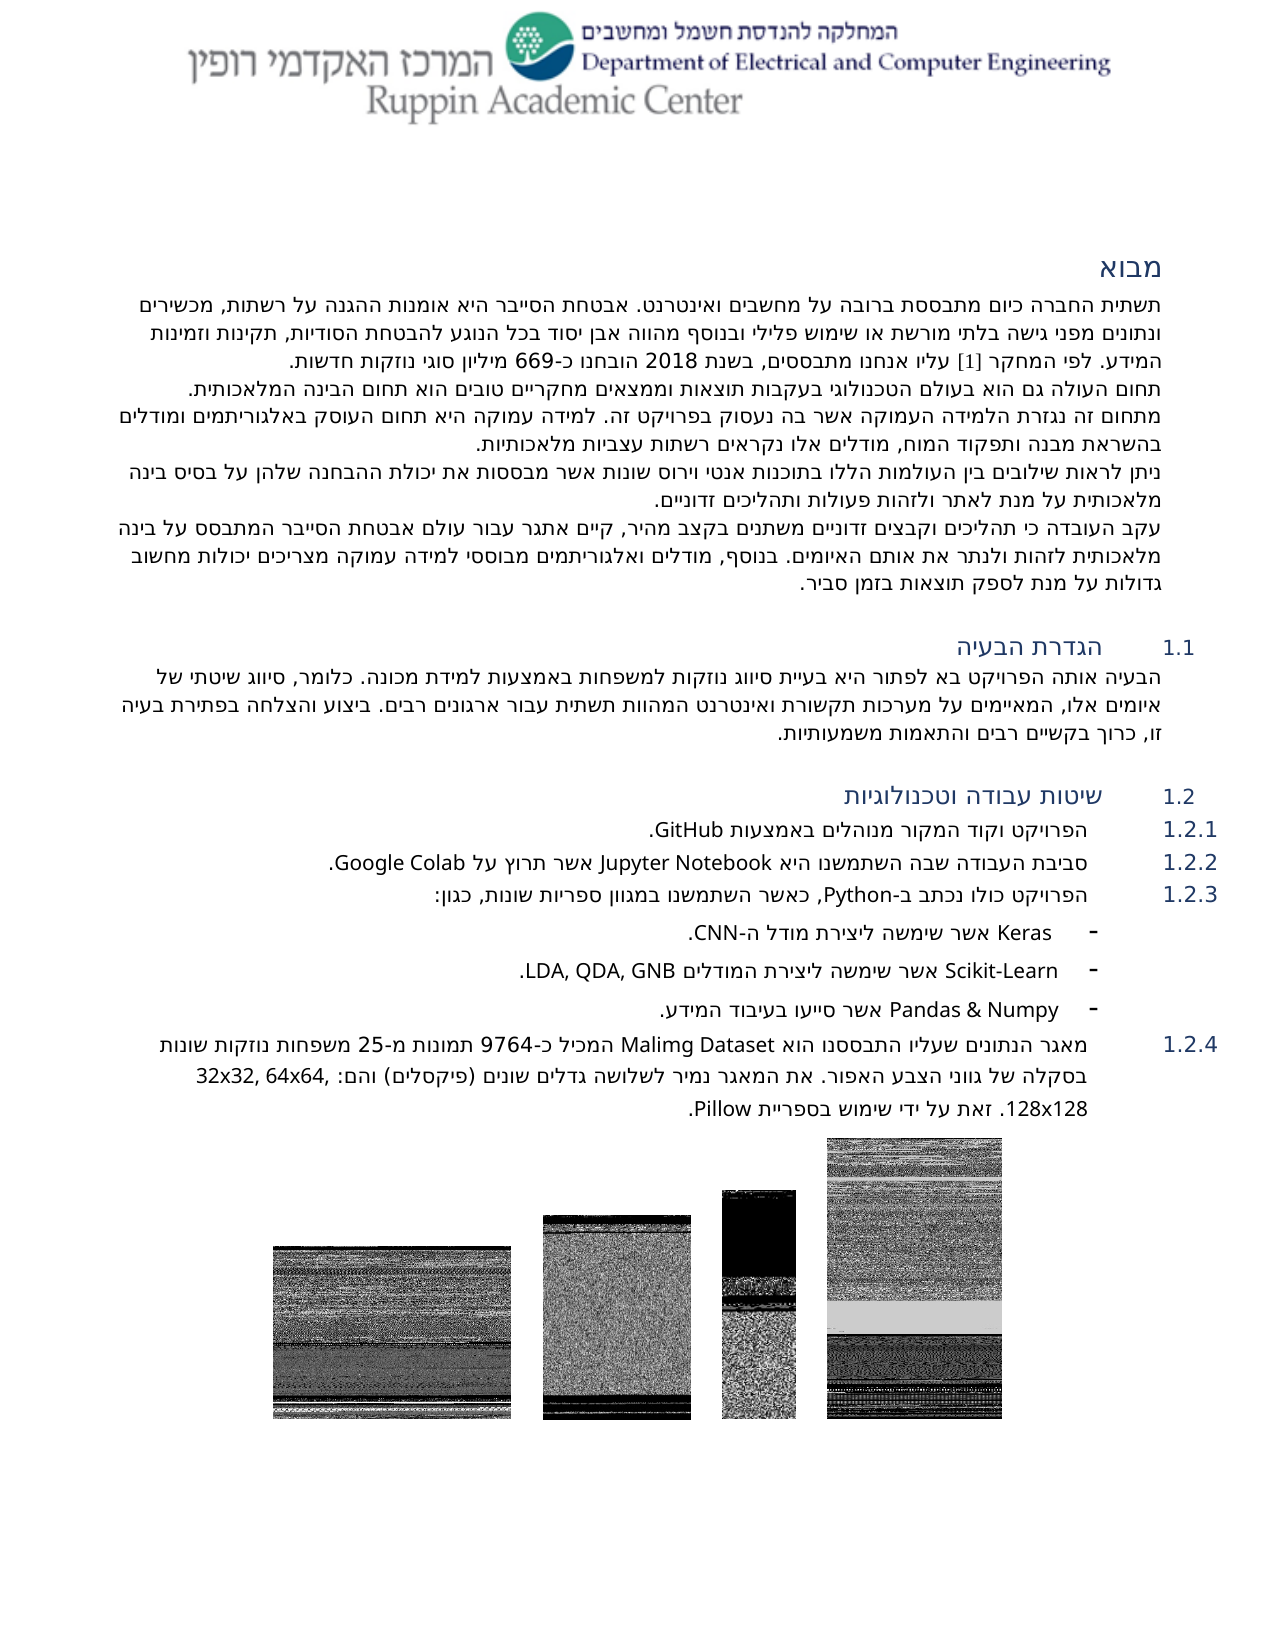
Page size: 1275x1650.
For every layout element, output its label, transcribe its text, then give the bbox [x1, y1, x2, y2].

text עקב העובדה כי תהליכים וקבצים זדוניים משתנים בקצב מהיר, קיים אתגר עבור עולם אבטחת הסייבר המתבסס על בינה מלאכותית לזהות ולנתר את אותם האיומים. בנוסף, מודלים ואלגוריתמים מבוססי למידה עמוקה מצריכים יכולות מחשוב גדולות על מנת לספק תוצאות בזמן סביר. [112, 516, 1162, 596]
picture [273, 1246, 511, 1419]
list סביבת העבודה שבה השתמשנו היא Jupyter Notebook אשר תרוץ על Google Colab. [112, 848, 1162, 876]
text הבעיה אותה הפרויקט בא לפתור היא בעיית סיווג נוזקות למשפחות באמצעות למידת מכונה. כלומר, סיווג שיטתי של איומים אלו, המאיימים על מערכות תקשורת ואינטרנט המהוות תשתית עבור ארגונים רבים. ביצוע והצלחה בפתירת בעיה זו, כרוך בקשיים רבים והתאמות משמעותיות. [112, 665, 1162, 745]
list הגדרת הבעיה [112, 632, 1162, 661]
subtitle מבוא [120, 250, 1162, 284]
list שיטות עבודה וטכנולוגיות [112, 781, 1162, 811]
picture [722, 1190, 796, 1419]
list Keras אשר שימשה ליצירת מודל ה-CNN. [112, 913, 1088, 947]
text מתחום זה נגזרת הלמידה העמוקה אשר בה נעסוק בפרויקט זה. למידה עמוקה היא תחום העוסק באלגוריתמים ומודלים בהשראת מבנה ותפקוד המוח, מודלים אלו נקראים רשתות עצביות מלאכותיות. [112, 404, 1162, 457]
list הפרויקט וקוד המקור מנוהלים באמצעות GitHub. [112, 815, 1162, 843]
list Scikit-Learn אשר שימשה ליצירת המודלים LDA, QDA, GNB. [112, 952, 1088, 986]
picture [150, 9, 1125, 128]
list מאגר הנתונים שעליו התבססנו הוא Malimg Dataset המכיל כ-9764 תמונות מ-25 משפחות נוזקות שונות בסקלה של גווני הצבע האפור. את המאגר נמיר לשלושה גדלים שונים (פיקסלים) והם: 32x32, 64x64, 128x128. זאת על ידי שימוש בספריית Pillow. [112, 1030, 1162, 1123]
picture [827, 1138, 1002, 1419]
list Pandas & Numpy אשר סייעו בעיבוד המידע. [112, 991, 1088, 1025]
text תחום העולה גם הוא בעולם הטכנולוגי בעקבות תוצאות וממצאים מחקריים טובים הוא תחום הבינה המלאכותית. [112, 377, 1162, 401]
text ניתן לראות שילובים בין העולמות הללו בתוכנות אנטי וירוס שונות אשר מבססות את יכולת ההבחנה שלהן על בסיס בינה מלאכותית על מנת לאתר ולזהות פעולות ותהליכים זדוניים. [112, 460, 1162, 512]
list הפרויקט כולו נכתב ב-Python, כאשר השתמשנו במגוון ספריות שונות, כגון: [112, 880, 1162, 909]
text תשתית החברה כיום מתבססת ברובה על מחשבים ואינטרנט. אבטחת הסייבר היא אומנות ההגנה על רשתות, מכשירים ונתונים מפני גישה בלתי מורשת או שימוש פלילי ובנוסף מהווה אבן יסוד בכל הנוגע להבטחת הסודיות, תקינות וזמינות המידע. לפי המחקר עליו אנחנו מתבססים, בשנת 2018 הובחנו כ-669 מיליון סוגי נוזקות חדשות. [112, 293, 1162, 373]
picture [543, 1215, 691, 1420]
